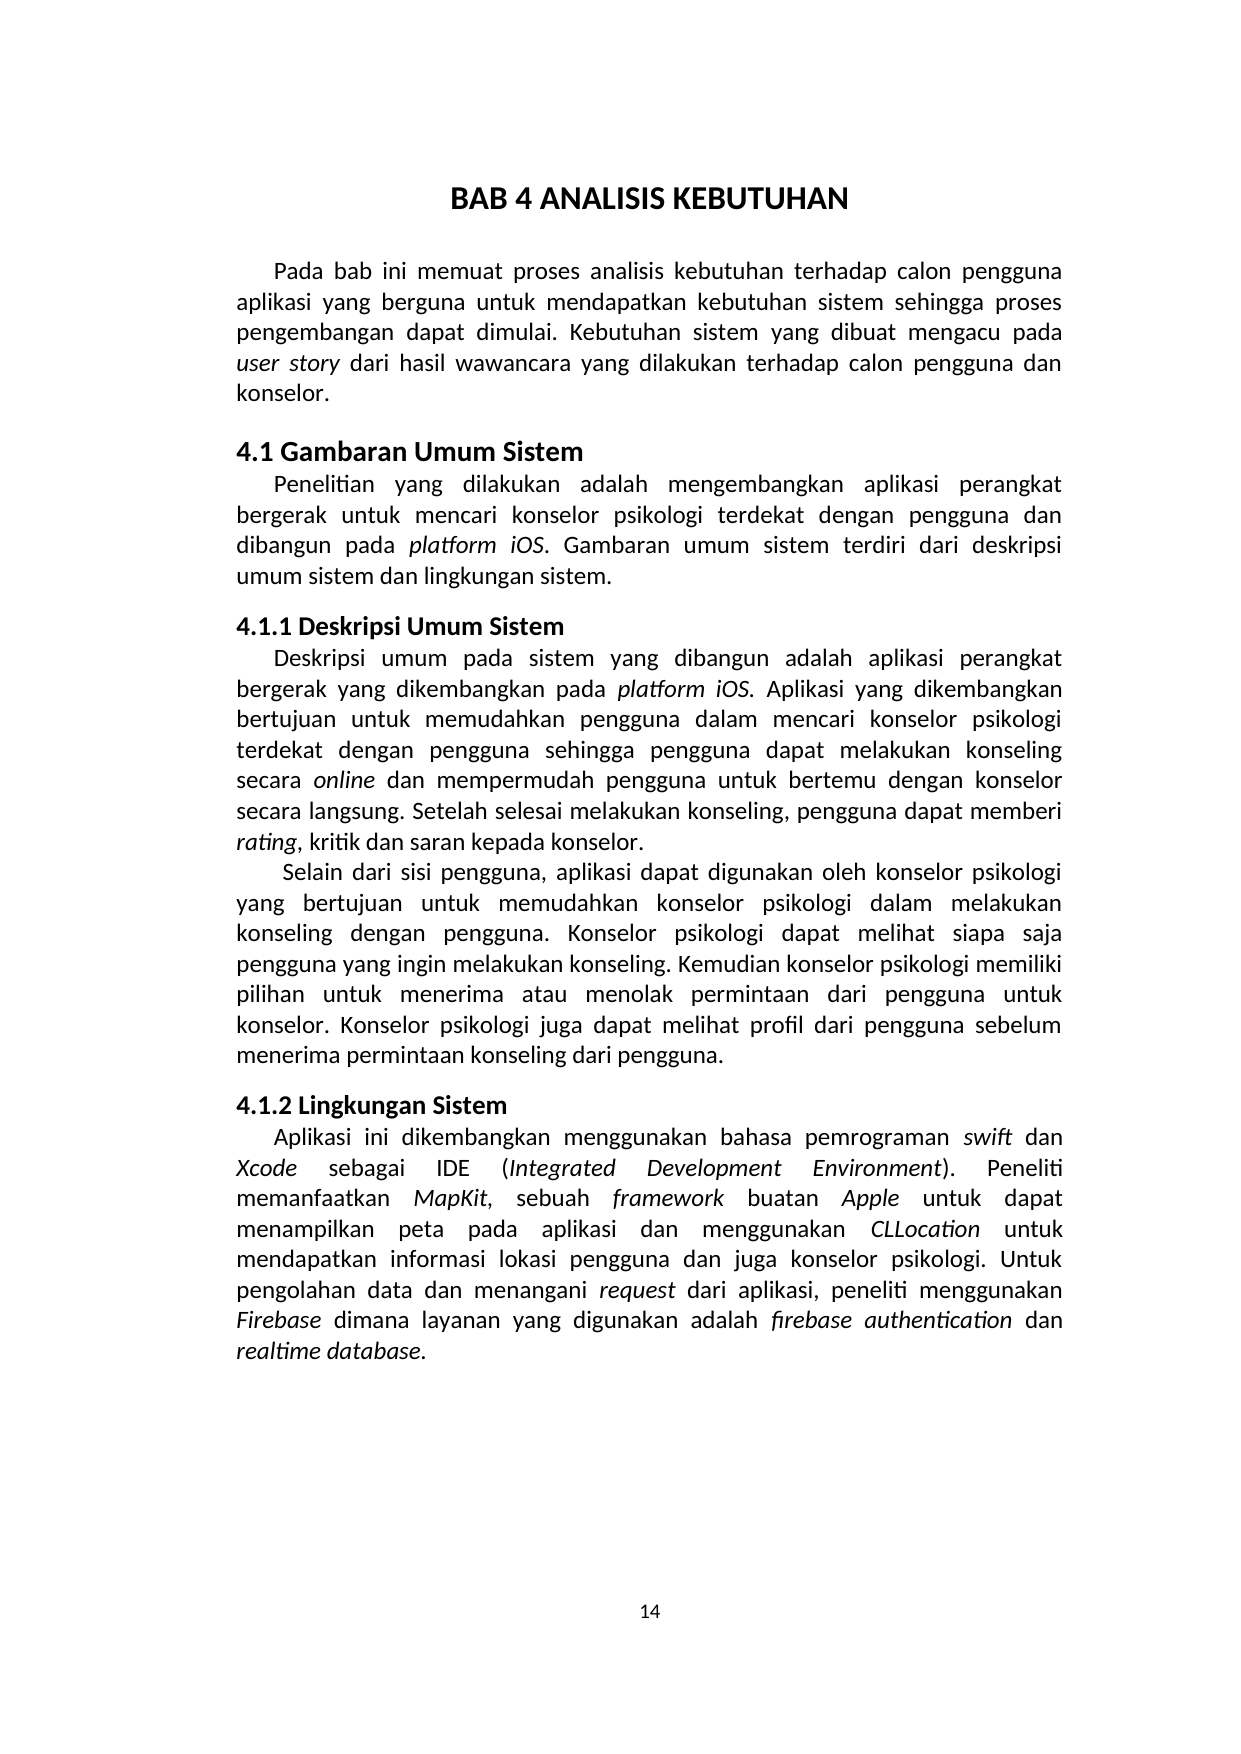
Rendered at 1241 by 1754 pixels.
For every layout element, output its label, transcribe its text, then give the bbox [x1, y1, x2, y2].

subtitle analisis kebutuhan [236, 177, 1063, 218]
subtitle Deskripsi Umum Sistem [236, 609, 1063, 642]
subtitle Gambaran Umum Sistem [236, 433, 1063, 469]
text Penelitian yang dilakukan adalah mengembangkan aplikasi perangkat bergerak untuk mencari konselor psikologi terdekat dengan pengguna dan dibangun pada platform iOS. Gambaran umum sistem terdiri dari deskripsi umum sistem dan lingkungan sistem. [236, 469, 1063, 591]
text Selain dari sisi pengguna, aplikasi dapat digunakan oleh konselor psikologi yang bertujuan untuk memudahkan konselor psikologi dalam melakukan konseling dengan pengguna. Konselor psikologi dapat melihat siapa saja pengguna yang ingin melakukan konseling. Kemudian konselor psikologi memiliki pilihan untuk menerima atau menolak permintaan dari pengguna untuk konselor. Konselor psikologi juga dapat melihat profil dari pengguna sebelum menerima permintaan konseling dari pengguna. [236, 856, 1063, 1070]
subtitle Lingkungan Sistem [236, 1088, 1063, 1122]
text Aplikasi ini dikembangkan menggunakan bahasa pemrograman swift dan Xcode sebagai IDE (Integrated Development Environment). Peneliti memanfaatkan MapKit, sebuah framework buatan Apple untuk dapat menampilkan peta pada aplikasi dan menggunakan CLLocation untuk mendapatkan informasi lokasi pengguna dan juga konselor psikologi. Untuk pengolahan data dan menangani request dari aplikasi, peneliti menggunakan Firebase dimana layanan yang digunakan adalah firebase authentication dan realtime database. [236, 1122, 1063, 1366]
text Pada bab ini memuat proses analisis kebutuhan terhadap calon pengguna aplikasi yang berguna untuk mendapatkan kebutuhan sistem sehingga proses pengembangan dapat dimulai. Kebutuhan sistem yang dibuat mengacu pada user story dari hasil wawancara yang dilakukan terhadap calon pengguna dan konselor. [236, 255, 1063, 408]
text Deskripsi umum pada sistem yang dibangun adalah aplikasi perangkat bergerak yang dikembangkan pada platform iOS. Aplikasi yang dikembangkan bertujuan untuk memudahkan pengguna dalam mencari konselor psikologi terdekat dengan pengguna sehingga pengguna dapat melakukan konseling secara online dan mempermudah pengguna untuk bertemu dengan konselor secara langsung. Setelah selesai melakukan konseling, pengguna dapat memberi rating, kritik dan saran kepada konselor. [236, 642, 1063, 856]
